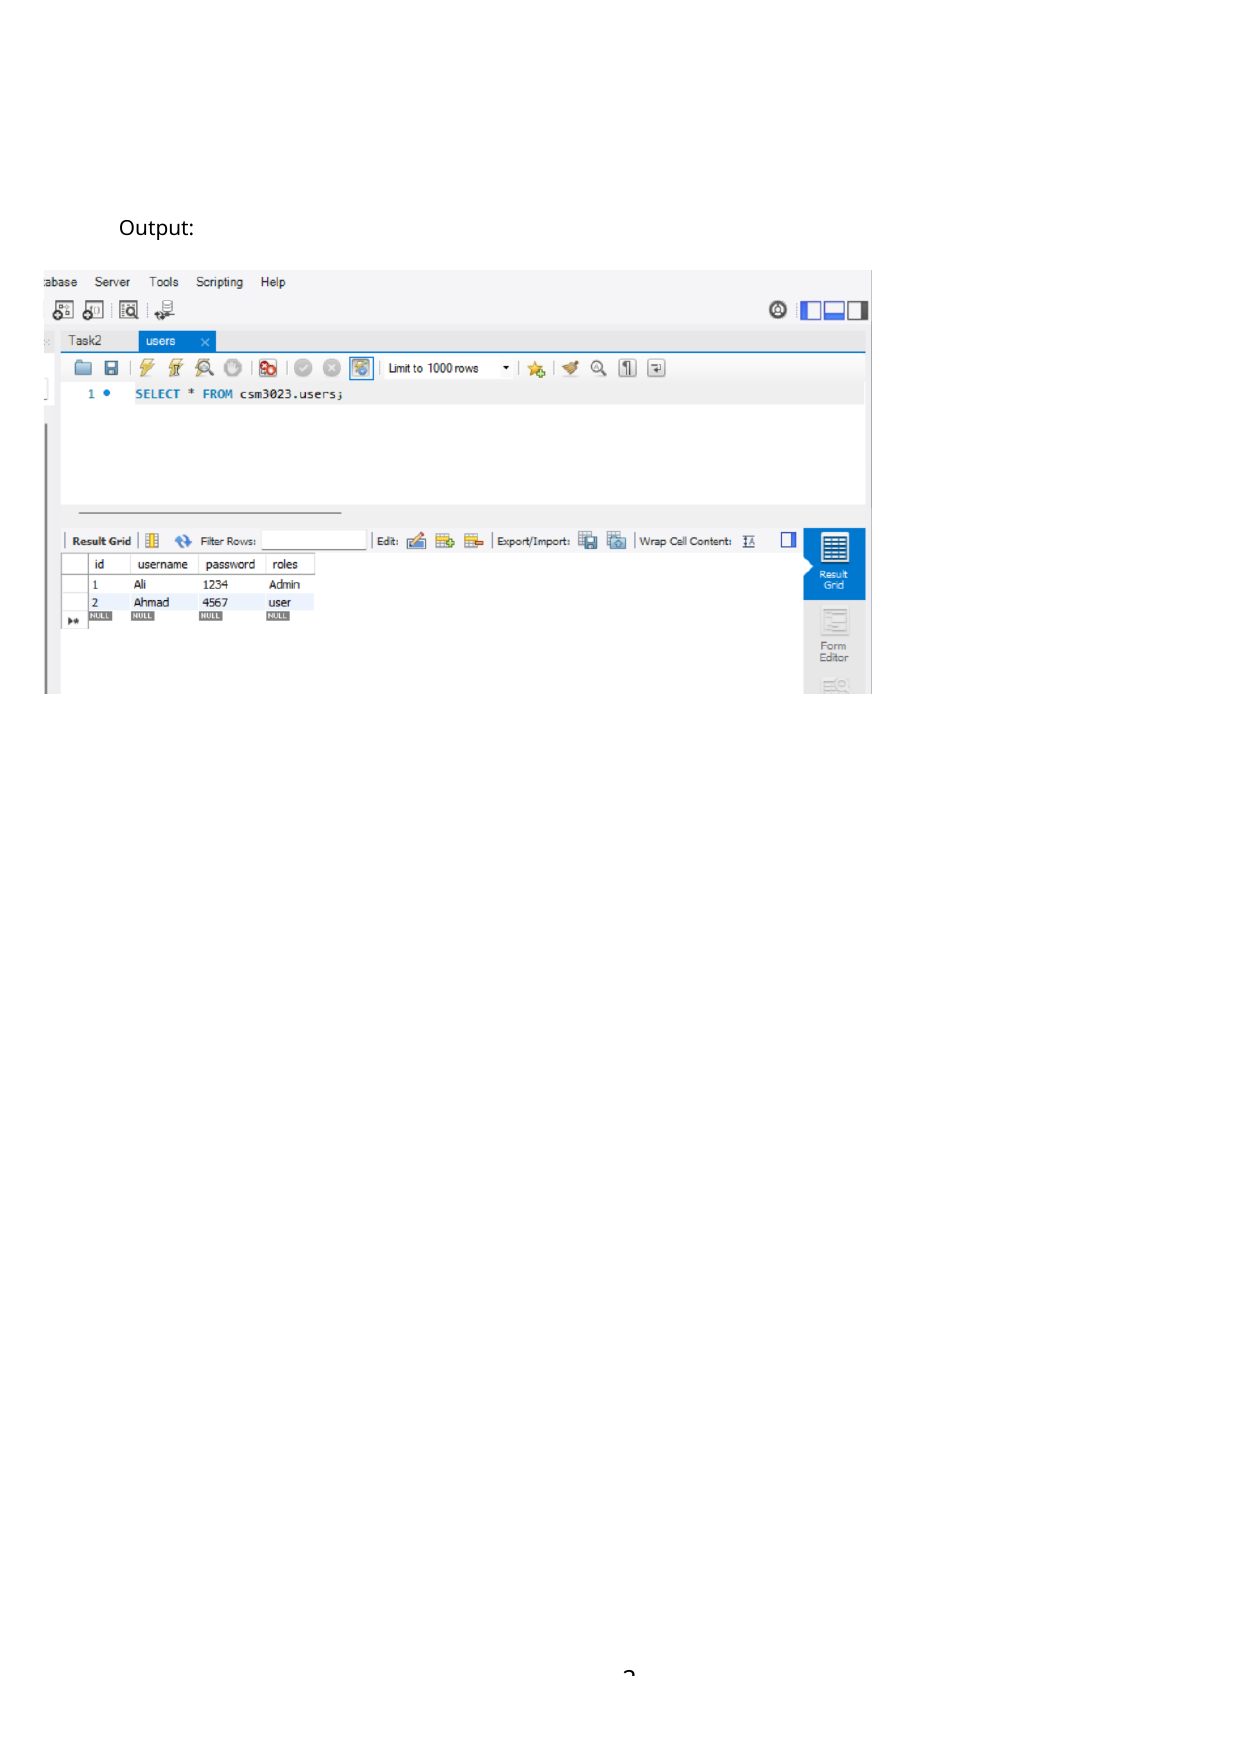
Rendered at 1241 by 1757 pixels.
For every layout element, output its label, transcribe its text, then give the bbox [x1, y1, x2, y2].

picture [43, 270, 872, 694]
text Output: [44, 213, 1159, 242]
